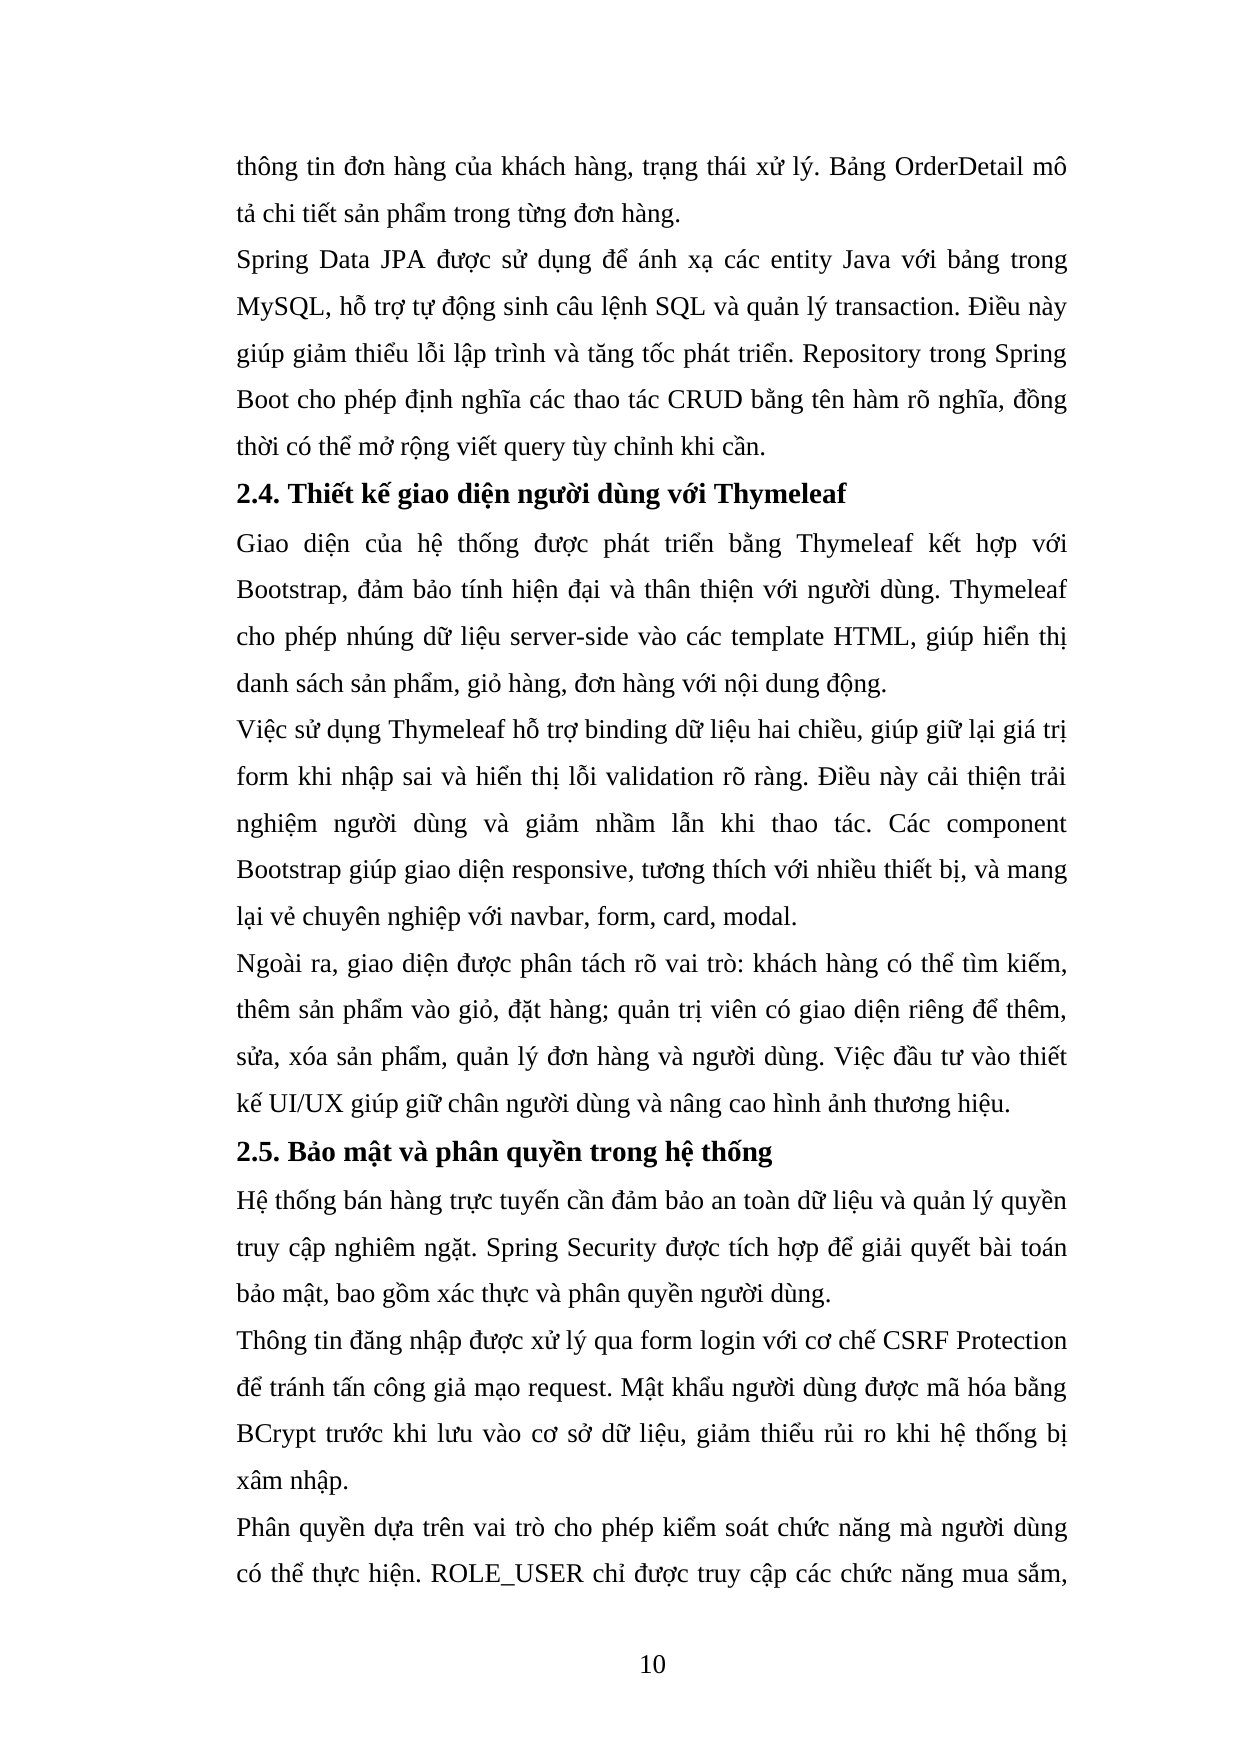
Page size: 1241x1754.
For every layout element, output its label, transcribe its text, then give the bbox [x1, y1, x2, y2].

text Giao diện của hệ thống được phát triển bằng Thymeleaf kết hợp với Bootstrap, đảm bảo tính hiện đại và thân thiện với người dùng. Thymeleaf cho phép nhúng dữ liệu server-side vào các template HTML, giúp hiển thị danh sách sản phẩm, giỏ hàng, đơn hàng với nội dung động. [236, 527, 1069, 698]
text Spring Data JPA được sử dụng để ánh xạ các entity Java với bảng trong MySQL, hỗ trợ tự động sinh câu lệnh SQL và quản lý transaction. Điều này giúp giảm thiểu lỗi lập trình và tăng tốc phát triển. Repository trong Spring Boot cho phép định nghĩa các thao tác CRUD bằng tên hàm rõ nghĩa, đồng thời có thể mở rộng viết query tùy chỉnh khi cần. [236, 243, 1069, 461]
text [236, 1511, 1069, 1588]
text Việc sử dụng Thymeleaf hỗ trợ binding dữ liệu hai chiều, giúp giữ lại giá trị form khi nhập sai và hiển thị lỗi validation rõ ràng. Điều này cải thiện trải nghiệm người dùng và giảm nhầm lẫn khi thao tác. Các component Bootstrap giúp giao diện responsive, tương thích với nhiều thiết bị, và mang lại vẻ chuyên nghiệp với navbar, form, card, modal. [236, 714, 1069, 931]
text Hệ thống bán hàng trực tuyến cần đảm bảo an toàn dữ liệu và quản lý quyền truy cập nghiêm ngặt. Spring Security được tích hợp để giải quyết bài toán bảo mật, bao gồm xác thực và phân quyền người dùng. [236, 1184, 1069, 1308]
text Thông tin đăng nhập được xử lý qua form login với cơ chế CSRF Protection để tránh tấn công giả mạo request. Mật khẩu người dùng được mã hóa bằng BCrypt trước khi lưu vào cơ sở dữ liệu, giảm thiểu rủi ro khi hệ thống bị xâm nhập. [236, 1324, 1069, 1495]
text Ngoài ra, giao diện được phân tách rõ vai trò: khách hàng có thể tìm kiếm, thêm sản phẩm vào giỏ, đặt hàng; quản trị viên có giao diện riêng để thêm, sửa, xóa sản phẩm, quản lý đơn hàng và người dùng. Việc đầu tư vào thiết kế UI/UX giúp giữ chân người dùng và nâng cao hình ảnh thương hiệu. [236, 947, 1069, 1118]
subtitle 2.5. Bảo mật và phân quyền trong hệ thống [236, 1134, 1069, 1167]
subtitle 2.4. Thiết kế giao diện người dùng với Thymeleaf [236, 477, 1069, 510]
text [236, 150, 1069, 228]
